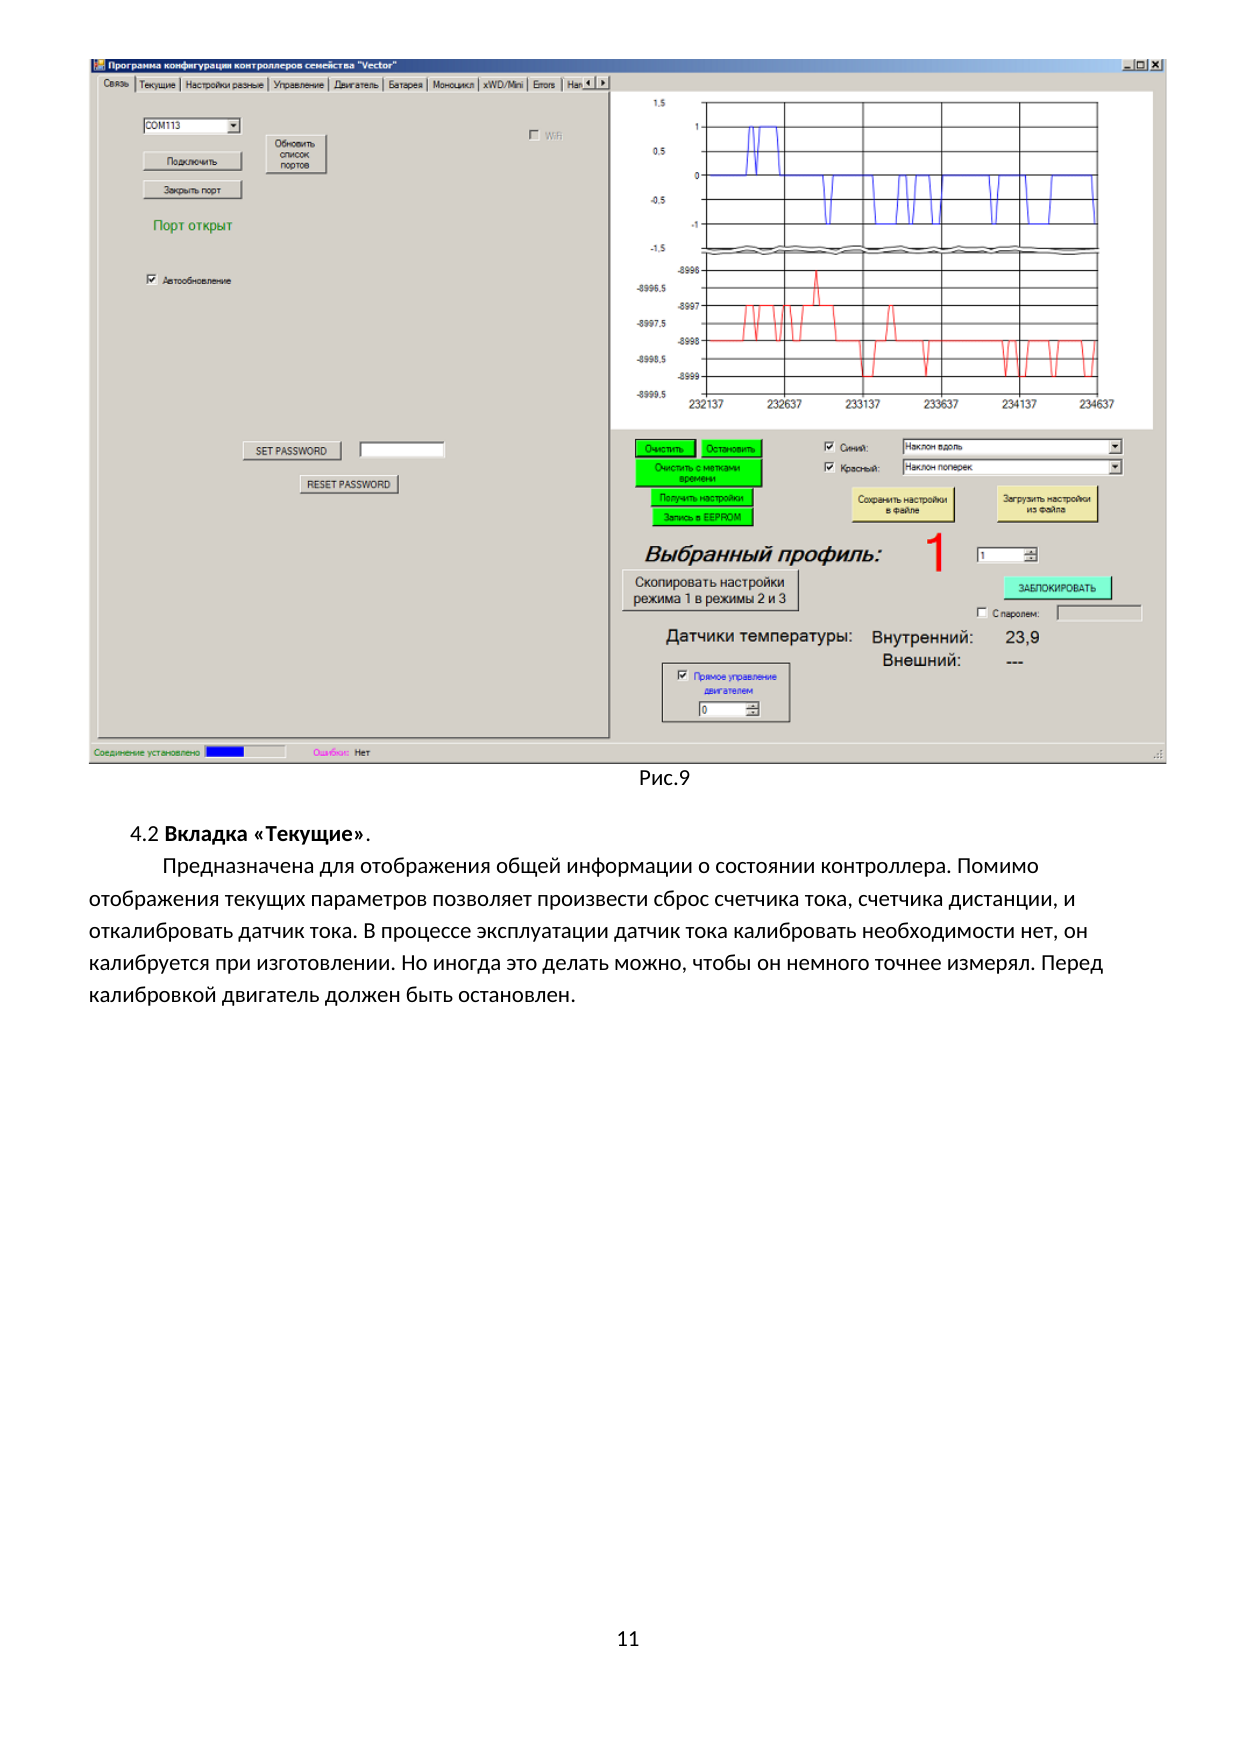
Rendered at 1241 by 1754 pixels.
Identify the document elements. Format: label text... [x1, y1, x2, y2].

text Предназначена для отображения общей информации о состоянии контроллера. Помимо отображения текущих параметров позволяет произвести сброс счетчика тока, счетчика дистанции, и откалибровать датчик тока. В процессе эксплуатации датчик тока калибровать необходимости нет, он калибруется при изготовлении. Но иногда это делать можно, чтобы он немного точнее измерял. Перед калибровкой двигатель должен быть остановлен. [89, 852, 1167, 1008]
text Рис.9 [126, 764, 1167, 791]
text 4.2 Вкладка «Текущие». [89, 819, 1167, 847]
picture [88, 59, 1167, 764]
